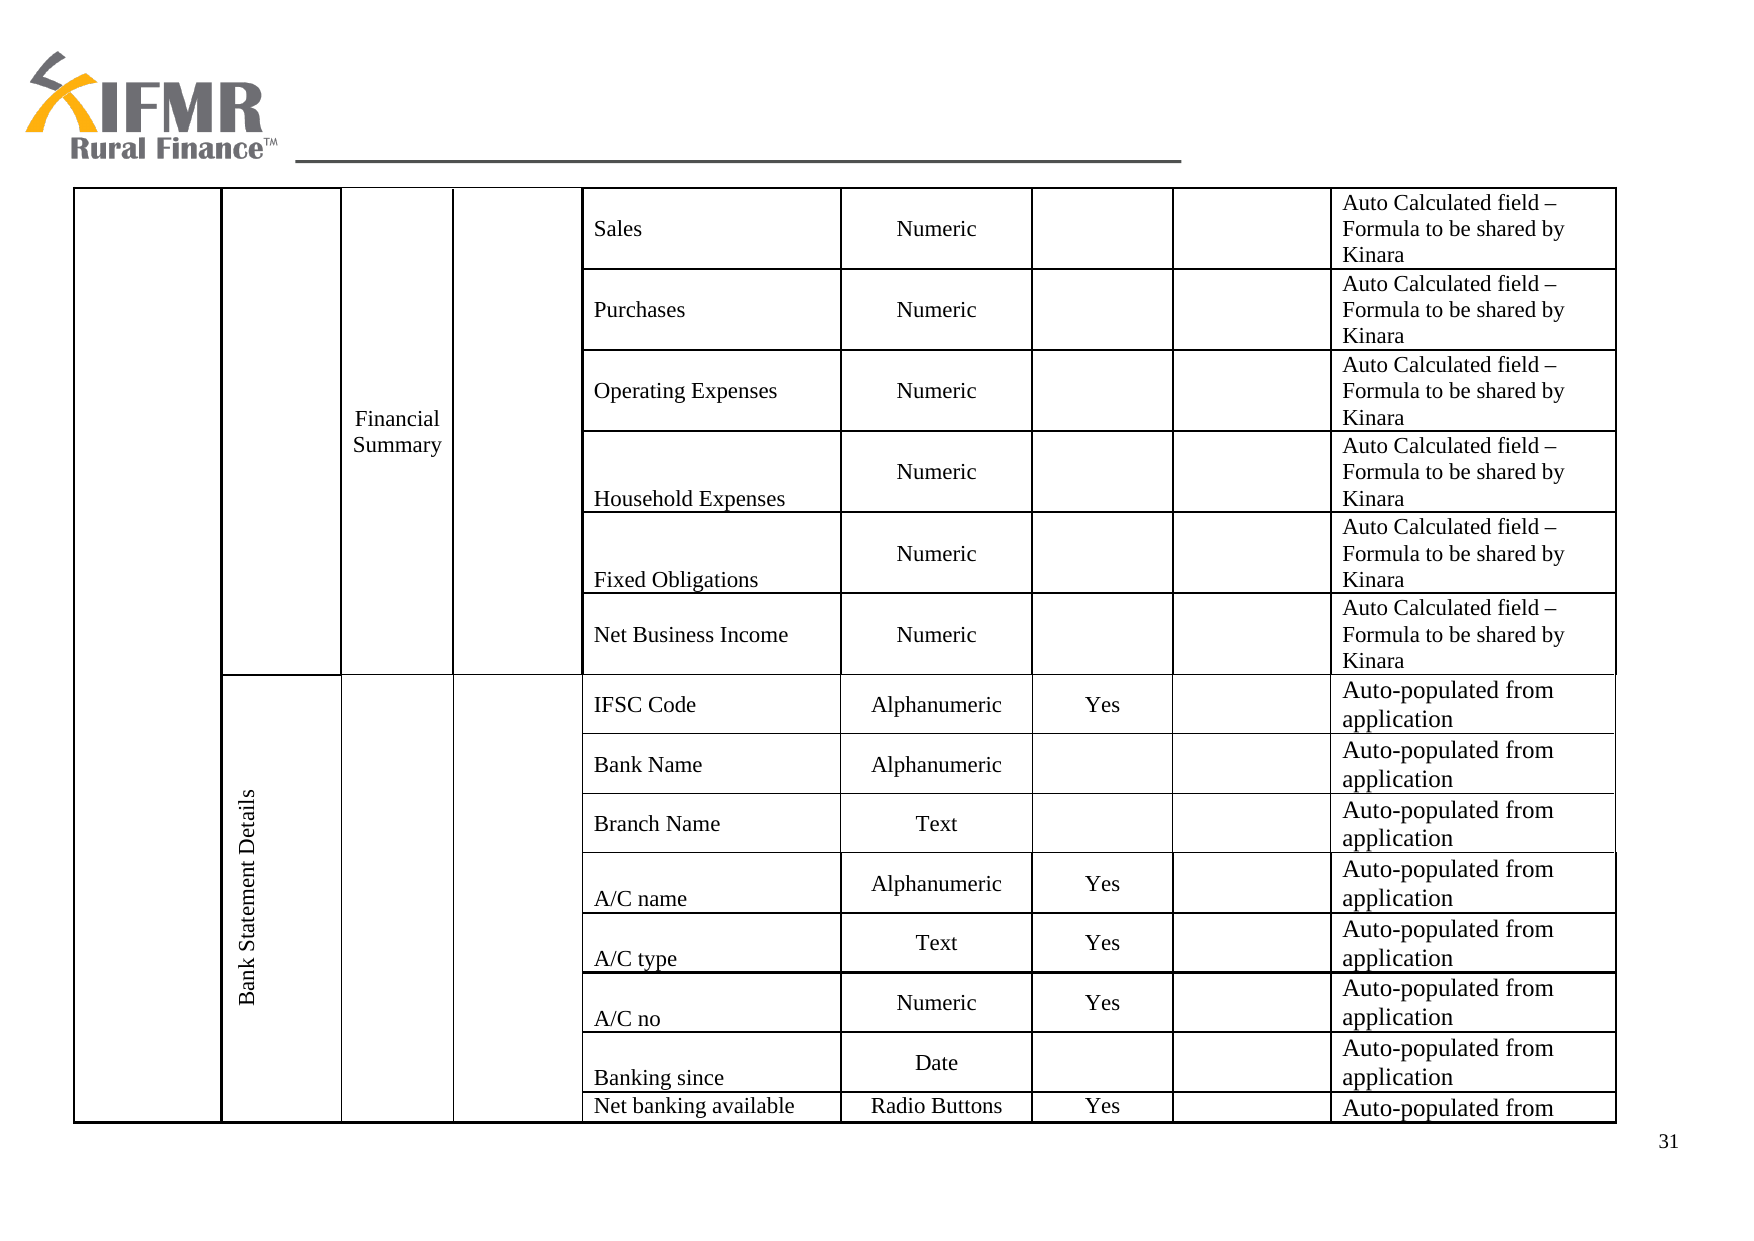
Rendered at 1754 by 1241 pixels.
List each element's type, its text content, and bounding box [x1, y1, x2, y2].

table_cell Financial Summary [342, 188, 453, 673]
table_cell Bank Statement Details [223, 676, 341, 1121]
table_cell Sales [584, 189, 840, 268]
table_cell Auto-populated from application [1331, 733, 1615, 793]
table_cell [1174, 594, 1330, 673]
table_cell Yes [1033, 914, 1172, 971]
table_cell [1033, 270, 1172, 349]
table_cell [1033, 432, 1172, 511]
table_cell Date [842, 1033, 1031, 1091]
table_cell Bank Name [583, 734, 840, 793]
table_cell Auto-populated from application [1332, 974, 1615, 1031]
table_cell [1174, 351, 1330, 430]
table_cell Text [841, 794, 1032, 852]
table_cell [1033, 189, 1172, 268]
table_cell [342, 675, 453, 1121]
table_cell [1174, 270, 1330, 349]
table_cell Auto Calculated field – Formula to be shared by Kinara [1332, 189, 1615, 268]
table_cell Numeric [842, 513, 1031, 592]
table_cell Numeric [842, 189, 1031, 268]
table_cell Text [842, 914, 1031, 971]
table_cell Auto Calculated field – Formula to be shared by Kinara [1332, 270, 1615, 349]
table_cell [1033, 351, 1172, 430]
table_cell Numeric [842, 974, 1031, 1031]
table_cell Alphanumeric [841, 734, 1032, 793]
table_cell [1173, 734, 1330, 793]
table_cell Auto-populated from application [1331, 674, 1615, 733]
table_cell Operating Expenses [584, 351, 840, 430]
table_cell Numeric [842, 594, 1031, 673]
table_cell [1174, 189, 1330, 268]
table_cell [1033, 594, 1172, 673]
table_cell Auto-populated from application [1332, 852, 1615, 912]
table_cell Alphanumeric [842, 853, 1031, 912]
table_cell Fixed Obligations [584, 513, 840, 592]
table_cell Auto-populated from application [1332, 1093, 1615, 1121]
table_cell Purchases [584, 270, 840, 349]
table_cell [454, 675, 582, 1121]
table_cell Auto-populated from application [1332, 1033, 1615, 1091]
table_cell Numeric [842, 432, 1031, 511]
table_cell Numeric [842, 351, 1031, 430]
table_cell Net banking available [583, 1093, 840, 1121]
table_cell Auto Calculated field – Formula to be shared by Kinara [1332, 594, 1615, 673]
table_cell Numeric [842, 270, 1031, 349]
table_cell [1174, 1093, 1330, 1121]
table_cell [1174, 853, 1330, 912]
table_cell [1173, 794, 1330, 852]
table_cell A/C type [583, 914, 840, 971]
table_cell Branch Name [583, 794, 840, 852]
table_cell [1033, 734, 1172, 793]
table_cell [1174, 1033, 1330, 1091]
picture [18, 45, 284, 166]
table_cell [1033, 1033, 1172, 1091]
table_cell Household Expenses [584, 432, 840, 511]
table_cell Auto Calculated field – Formula to be shared by Kinara [1332, 351, 1615, 430]
table_cell Radio Buttons [842, 1093, 1031, 1121]
table_cell Auto-populated from application [1331, 793, 1615, 852]
table_cell Alphanumeric [841, 675, 1032, 733]
table_cell Yes [1033, 1093, 1172, 1121]
table_cell [1033, 794, 1172, 852]
table_cell Auto Calculated field – Formula to be shared by Kinara [1332, 432, 1615, 511]
table_cell [1174, 432, 1330, 511]
table_cell [1174, 914, 1330, 971]
table_cell [1174, 513, 1330, 592]
table_cell Yes [1033, 974, 1172, 1031]
table_cell [1033, 513, 1172, 592]
table_cell [454, 188, 581, 673]
table_cell Yes [1033, 675, 1172, 733]
table_cell A/C name [583, 853, 840, 912]
table_cell A/C no [583, 974, 840, 1031]
table_cell Auto Calculated field – Formula to be shared by Kinara [1332, 513, 1615, 592]
table_cell Net Business Income [584, 594, 840, 673]
table_cell Yes [1033, 853, 1172, 912]
table_cell [1174, 974, 1330, 1031]
table_cell Auto-populated from application [1332, 914, 1615, 971]
table_cell IFSC Code [583, 675, 840, 733]
table_cell Banking since [583, 1033, 840, 1091]
table_cell [1173, 675, 1330, 733]
